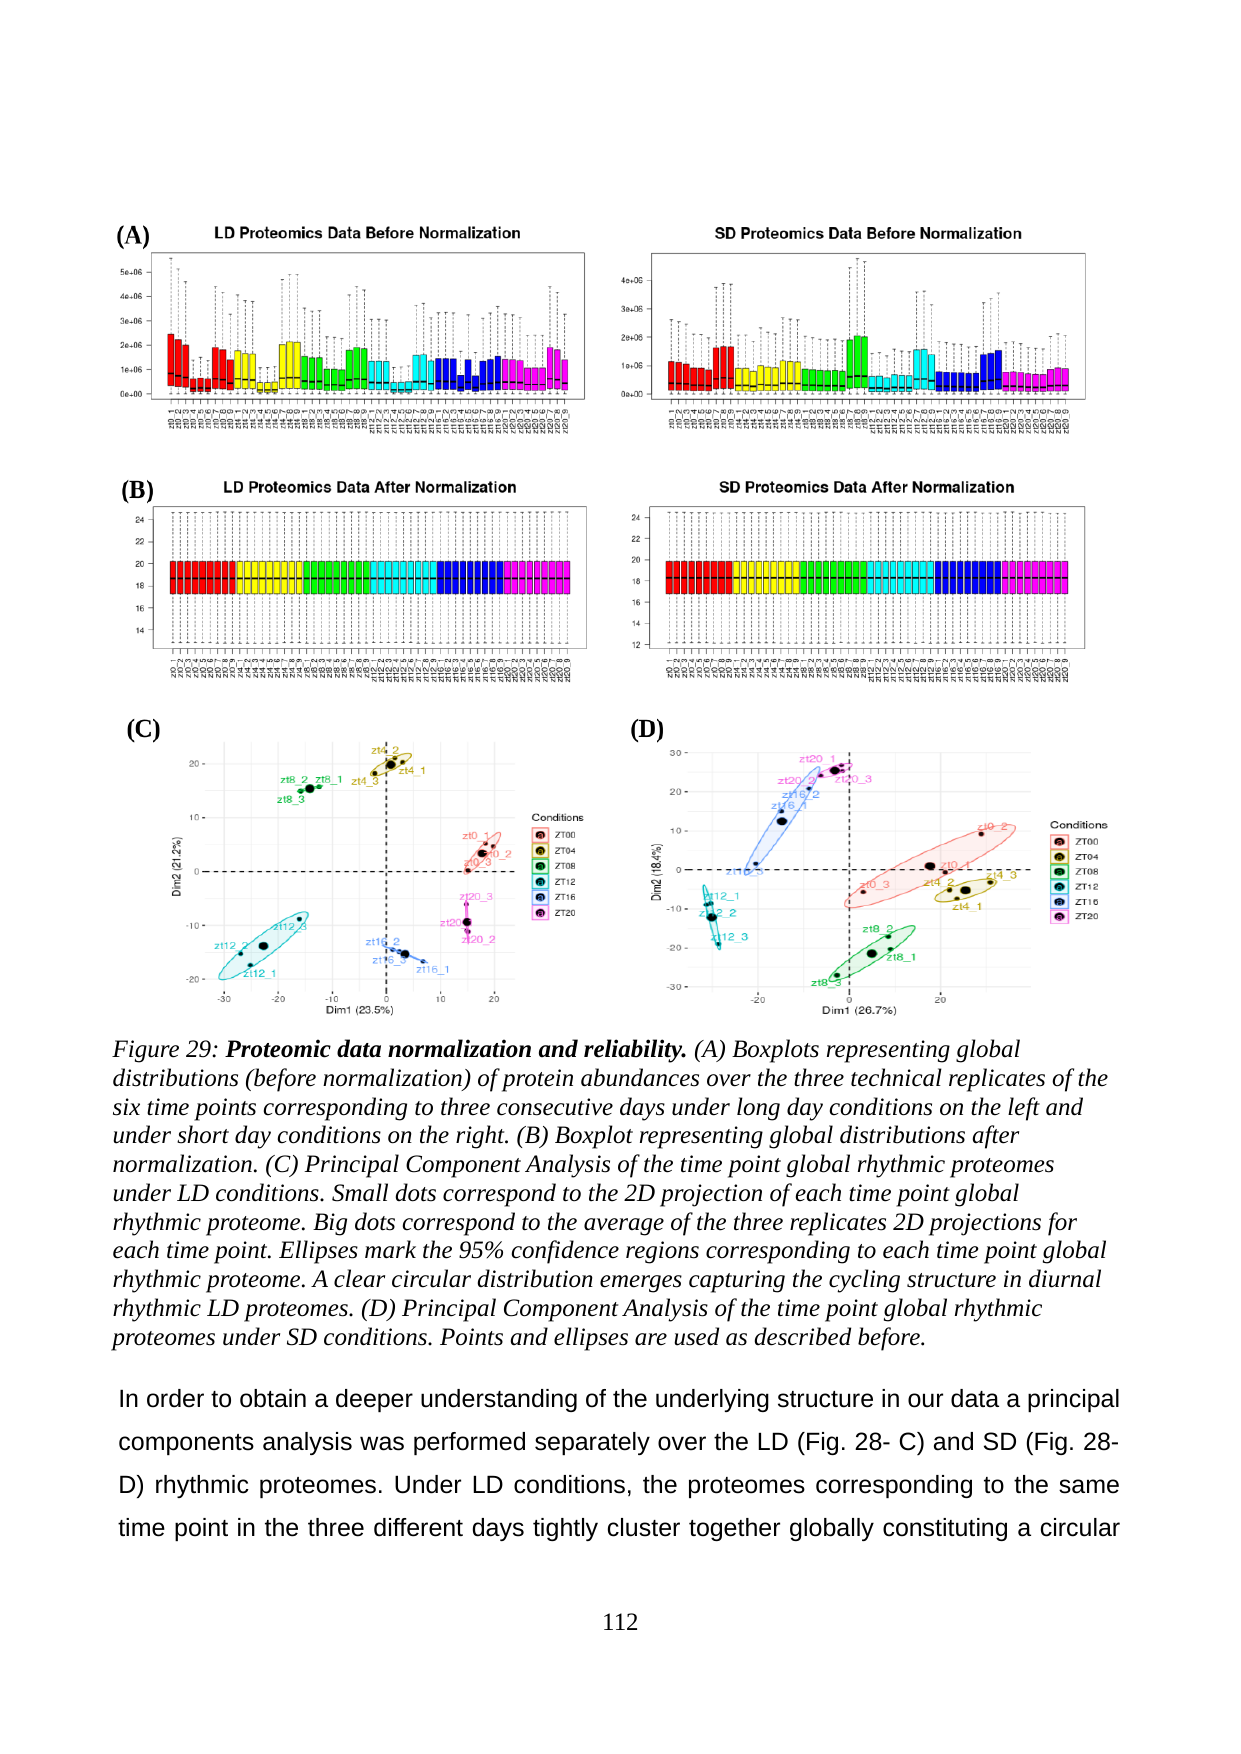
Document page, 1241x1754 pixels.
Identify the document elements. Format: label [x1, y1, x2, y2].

picture [112, 202, 1114, 1034]
text [118, 176, 1122, 1542]
